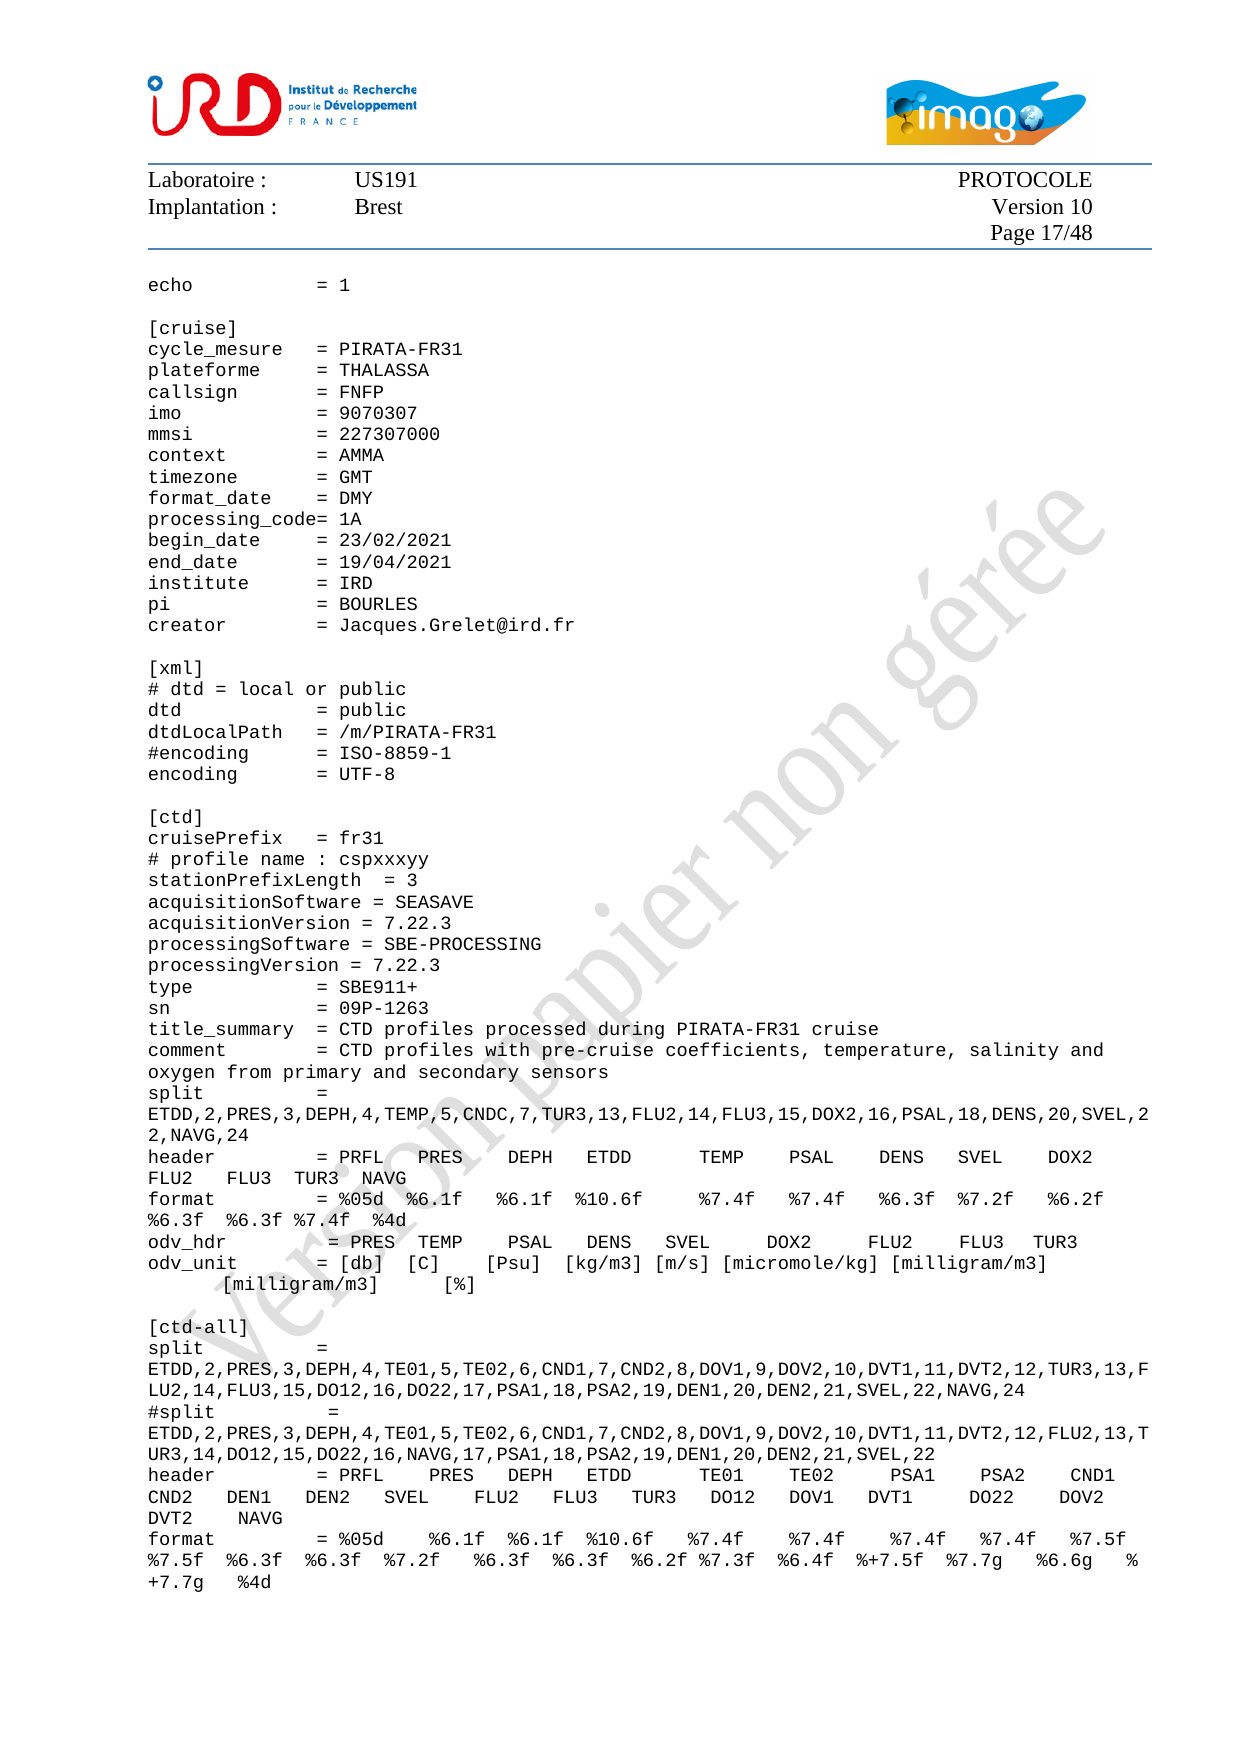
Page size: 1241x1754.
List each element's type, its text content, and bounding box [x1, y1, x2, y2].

text context = AMMA [148, 446, 1152, 467]
text [cruise] [148, 319, 1152, 340]
picture [147, 73, 417, 136]
text processing_code= 1A [148, 510, 1152, 531]
text pi = BOURLES [148, 595, 1152, 616]
text header = PRFL PRES DEPH ETDD TE01 TE02 PSA1 PSA2 CND1 CND2 DEN1 DEN2 SVEL FLU2 FLU3 TUR3 DO12 DOV1 DVT1 DO22 DOV2 DVT2 NAVG [148, 1466, 1152, 1530]
text processingVersion = 7.22.3 [148, 956, 1152, 977]
text mmsi = 227307000 [148, 425, 1152, 446]
text end_date = 19/04/2021 [148, 552, 1152, 574]
text format_date = DMY [148, 489, 1152, 510]
text stationPrefixLength = 3 [148, 871, 1152, 892]
text comment = CTD profiles with pre-cruise coefficients, temperature, salinity and oxygen from primary and secondary sensors [148, 1041, 1152, 1084]
text cruisePrefix = fr31 [148, 829, 1152, 850]
text imo = 9070307 [148, 404, 1152, 425]
text plateforme = THALASSA [148, 361, 1152, 382]
text format = %05d %6.1f %6.1f %10.6f %7.4f %7.4f %6.3f %7.2f %6.2f %6.3f %6.3f %7.4f %4d [148, 1190, 1152, 1232]
text split = ETDD,2,PRES,3,DEPH,4,TE01,5,TE02,6,CND1,7,CND2,8,DOV1,9,DOV2,10,DVT1,11,DVT2,12,TUR3,13,FLU2,14,FLU3,15,DO12,16,DO22,17,PSA1,18,PSA2,19,DEN1,20,DEN2,21,SVEL,22,NAVG,24 [148, 1339, 1152, 1402]
text header = PRFL PRES DEPH ETDD TEMP PSAL DENS SVEL DOX2 FLU2 FLU3 TUR3 NAVG [148, 1147, 1152, 1190]
text dtdLocalPath = /m/PIRATA-FR31 [148, 722, 1152, 744]
text cycle_mesure = PIRATA-FR31 [148, 340, 1152, 361]
text # dtd = local or public [148, 680, 1152, 701]
text sn = 09P-1263 [148, 999, 1152, 1020]
text creator = Jacques.Grelet@ird.fr [148, 616, 1152, 637]
text [ctd] [148, 807, 1152, 829]
text odv_hdr = PRES TEMP PSAL DENS SVEL DOX2 FLU2 FLU3 TUR3 [148, 1232, 1152, 1254]
text format = %05d %6.1f %6.1f %10.6f %7.4f %7.4f %7.4f %7.4f %7.5f %7.5f %6.3f %6.3f %7.2f %6.3f %6.3f %6.2f %7.3f %6.4f %+7.5f %7.7g %6.6g %+7.7g %4d [148, 1530, 1152, 1594]
text processingSoftware = SBE-PROCESSING [148, 935, 1152, 956]
text institute = IRD [148, 574, 1152, 595]
picture [877, 73, 1093, 155]
text # profile name : cspxxxyy [148, 850, 1152, 871]
text title_summary = CTD profiles processed during PIRATA-FR31 cruise [148, 1020, 1152, 1041]
text odv_unit = [db] [C] [Psu] [kg/m3] [m/s] [micromole/kg] [milligram/m3] [milligram/m3] [%] [148, 1254, 1152, 1296]
text type = SBE911+ [148, 977, 1152, 999]
text [ctd-all] [148, 1317, 1152, 1339]
text begin_date = 23/02/2021 [148, 531, 1152, 552]
text #split = ETDD,2,PRES,3,DEPH,4,TE01,5,TE02,6,CND1,7,CND2,8,DOV1,9,DOV2,10,DVT1,11,DVT2,12,FLU2,13,TUR3,14,DO12,15,DO22,16,NAVG,17,PSA1,18,PSA2,19,DEN1,20,DEN2,21,SVEL,22 [148, 1402, 1152, 1466]
text acquisitionVersion = 7.22.3 [148, 914, 1152, 935]
text echo = 1 [148, 276, 1152, 297]
text dtd = public [148, 701, 1152, 722]
text #encoding = ISO-8859-1 [148, 744, 1152, 765]
text acquisitionSoftware = SEASAVE [148, 892, 1152, 914]
text timezone = GMT [148, 467, 1152, 489]
text split = ETDD,2,PRES,3,DEPH,4,TEMP,5,CNDC,7,TUR3,13,FLU2,14,FLU3,15,DOX2,16,PSAL,18,DENS,20,SVEL,22,NAVG,24 [148, 1084, 1152, 1147]
text callsign = FNFP [148, 382, 1152, 404]
text encoding = UTF-8 [148, 765, 1152, 786]
text [xml] [148, 659, 1152, 680]
